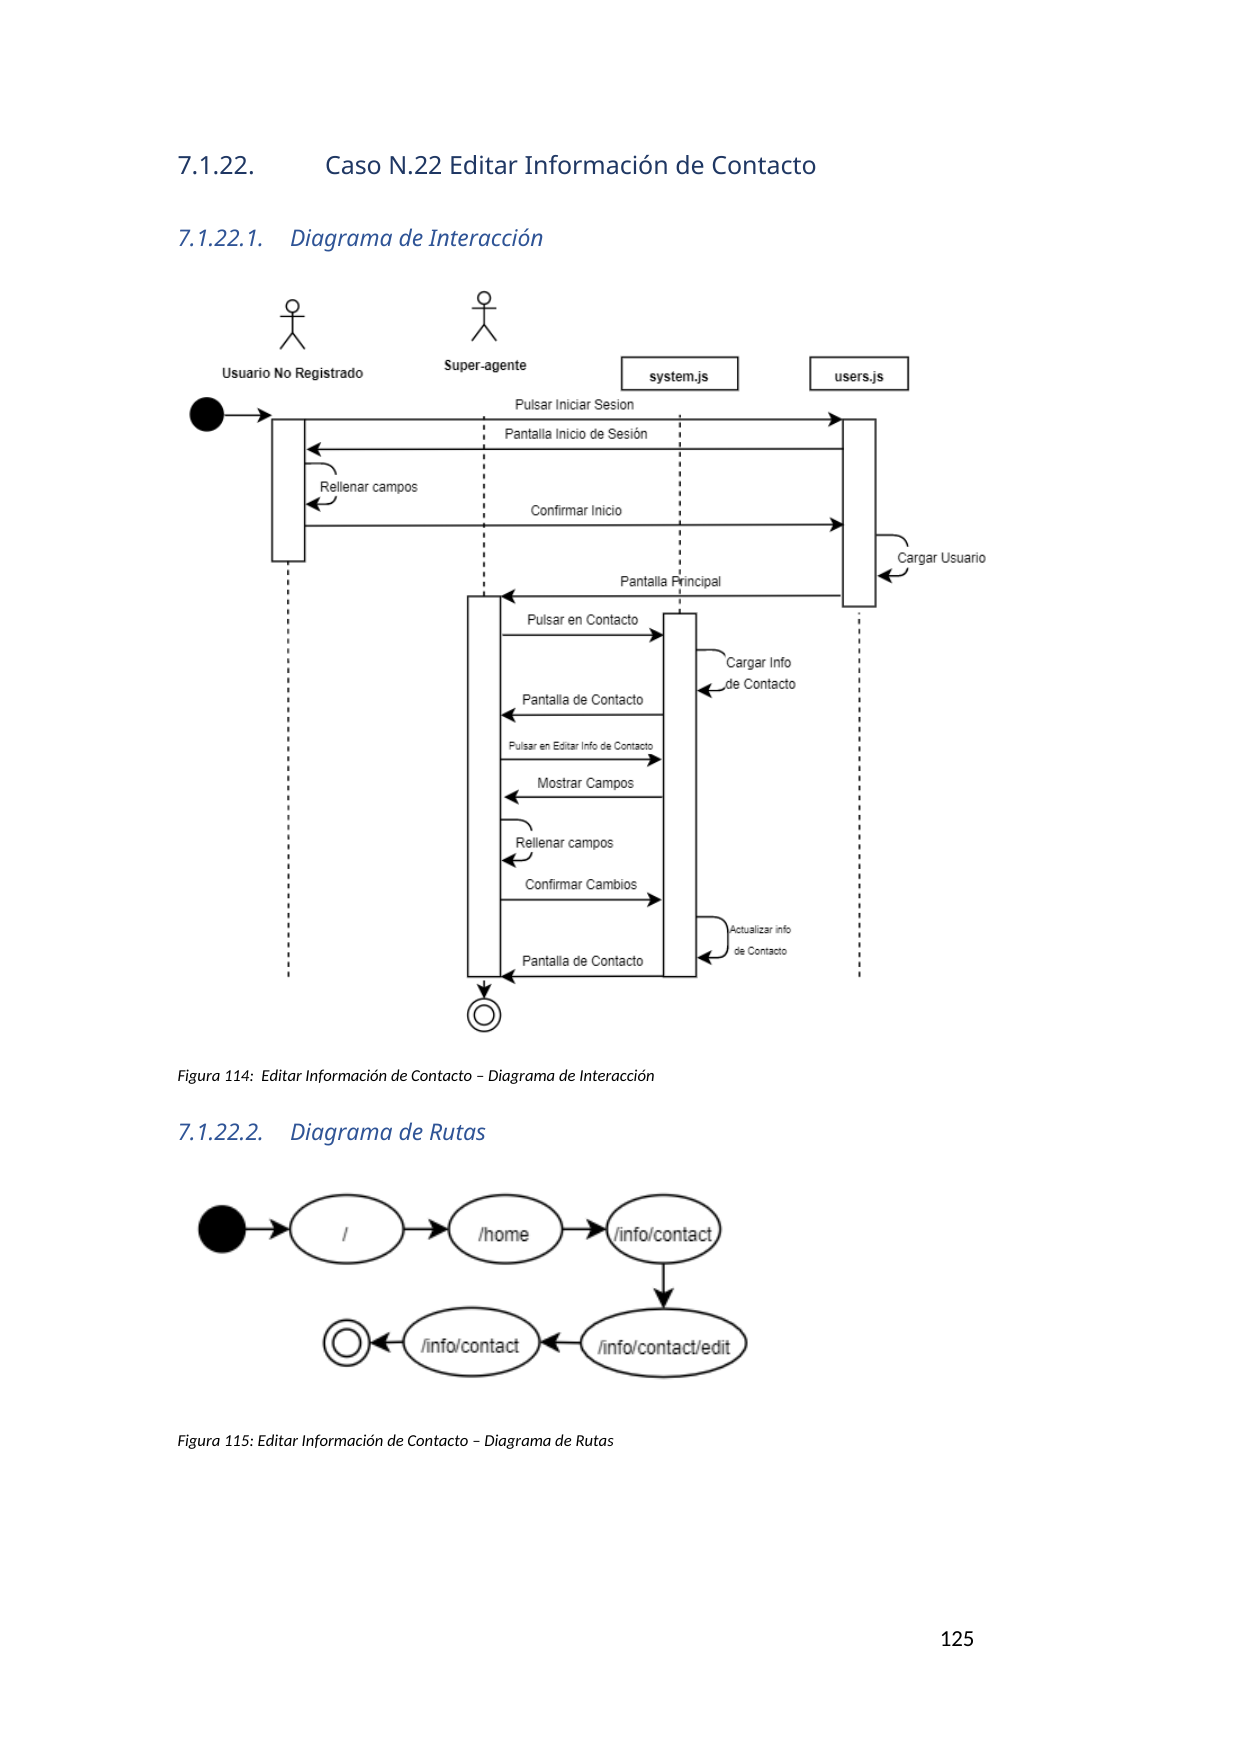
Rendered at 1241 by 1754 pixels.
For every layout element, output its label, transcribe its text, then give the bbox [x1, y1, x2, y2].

text Figura 114: Editar Información de Contacto – Diagrama de Interacción [177, 1065, 974, 1086]
subtitle Caso N.22 Editar Información de Contacto [177, 148, 974, 182]
subtitle Diagrama de Rutas [177, 1116, 974, 1147]
subtitle Diagrama de Interacción [177, 222, 974, 253]
text Figura 115: Editar Información de Contacto – Diagrama de Rutas [177, 1430, 974, 1450]
picture [177, 1175, 765, 1411]
picture [177, 280, 988, 1047]
